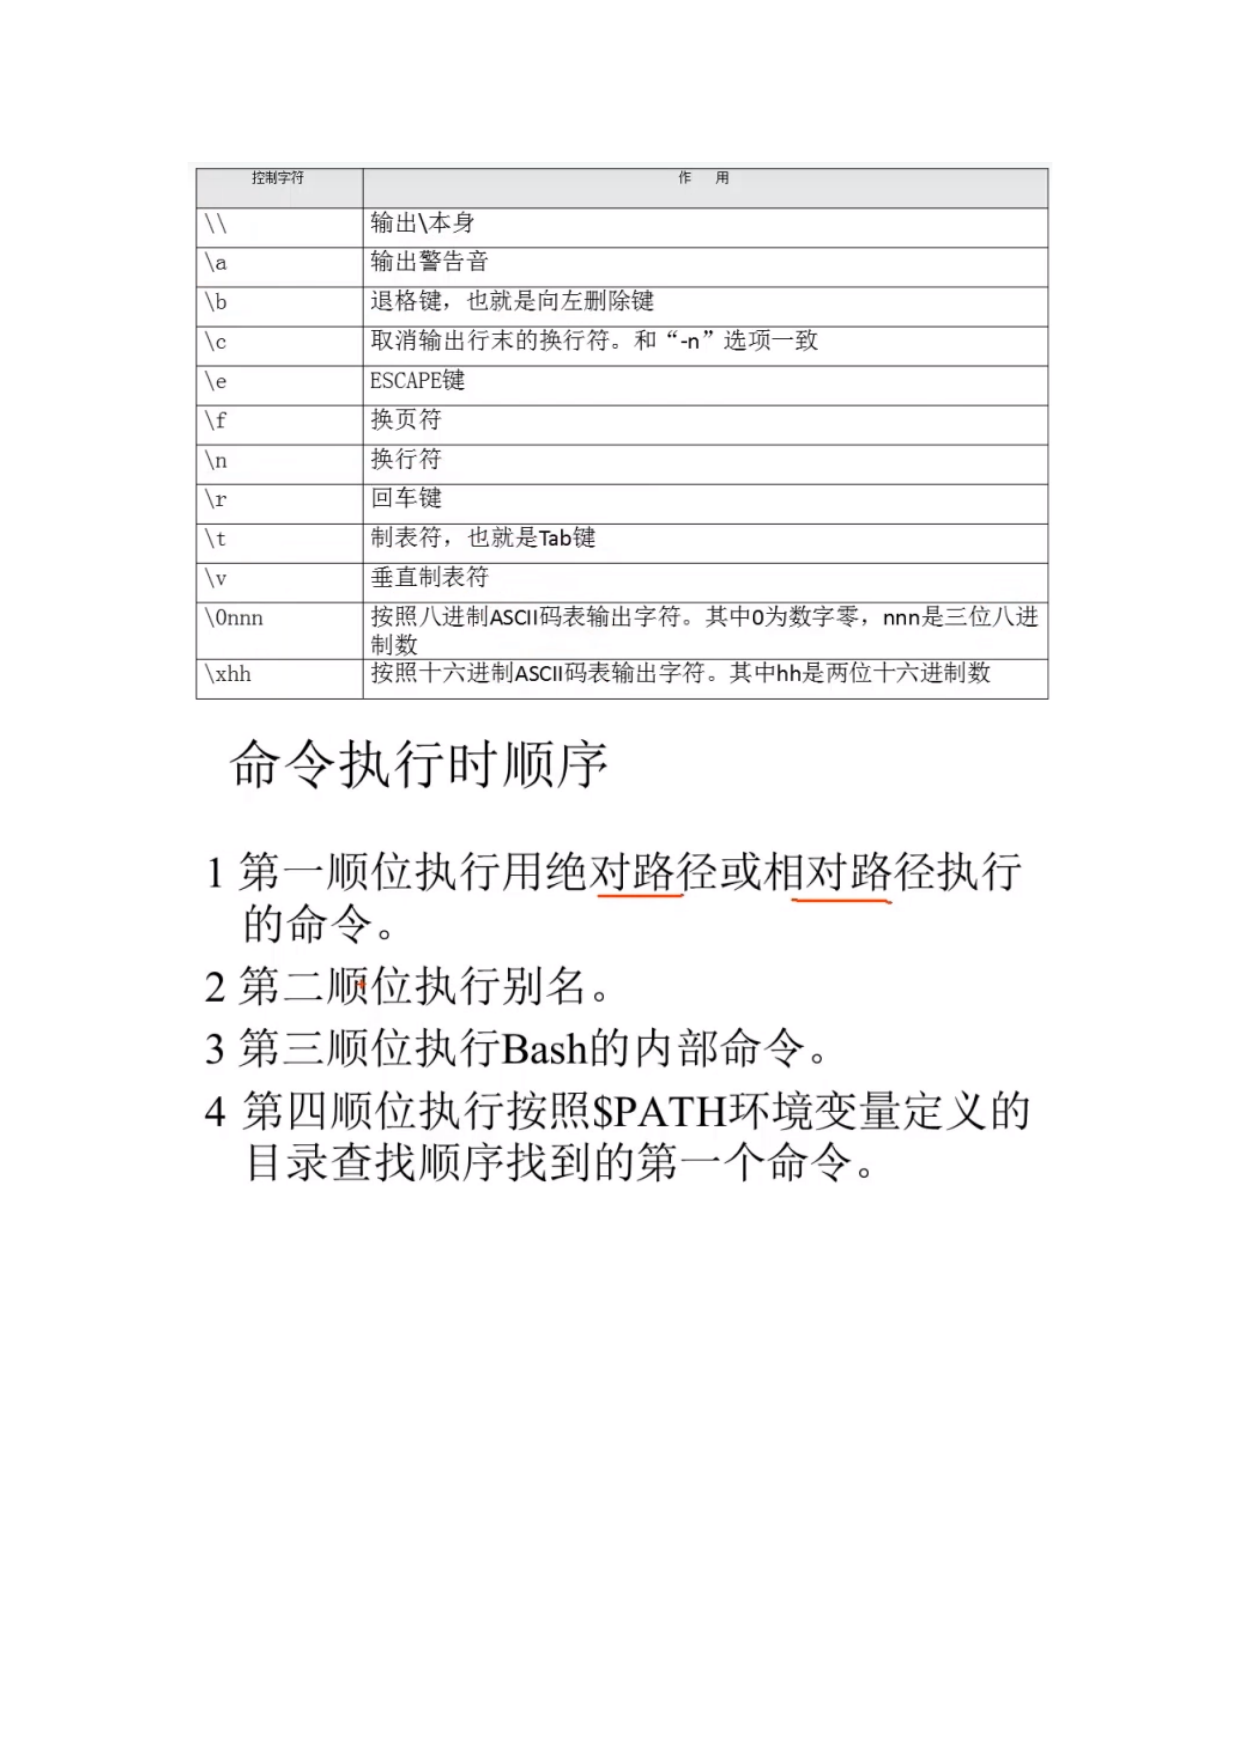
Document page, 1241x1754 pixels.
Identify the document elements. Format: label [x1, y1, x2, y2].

picture [187, 714, 1052, 1227]
picture [187, 162, 1053, 702]
